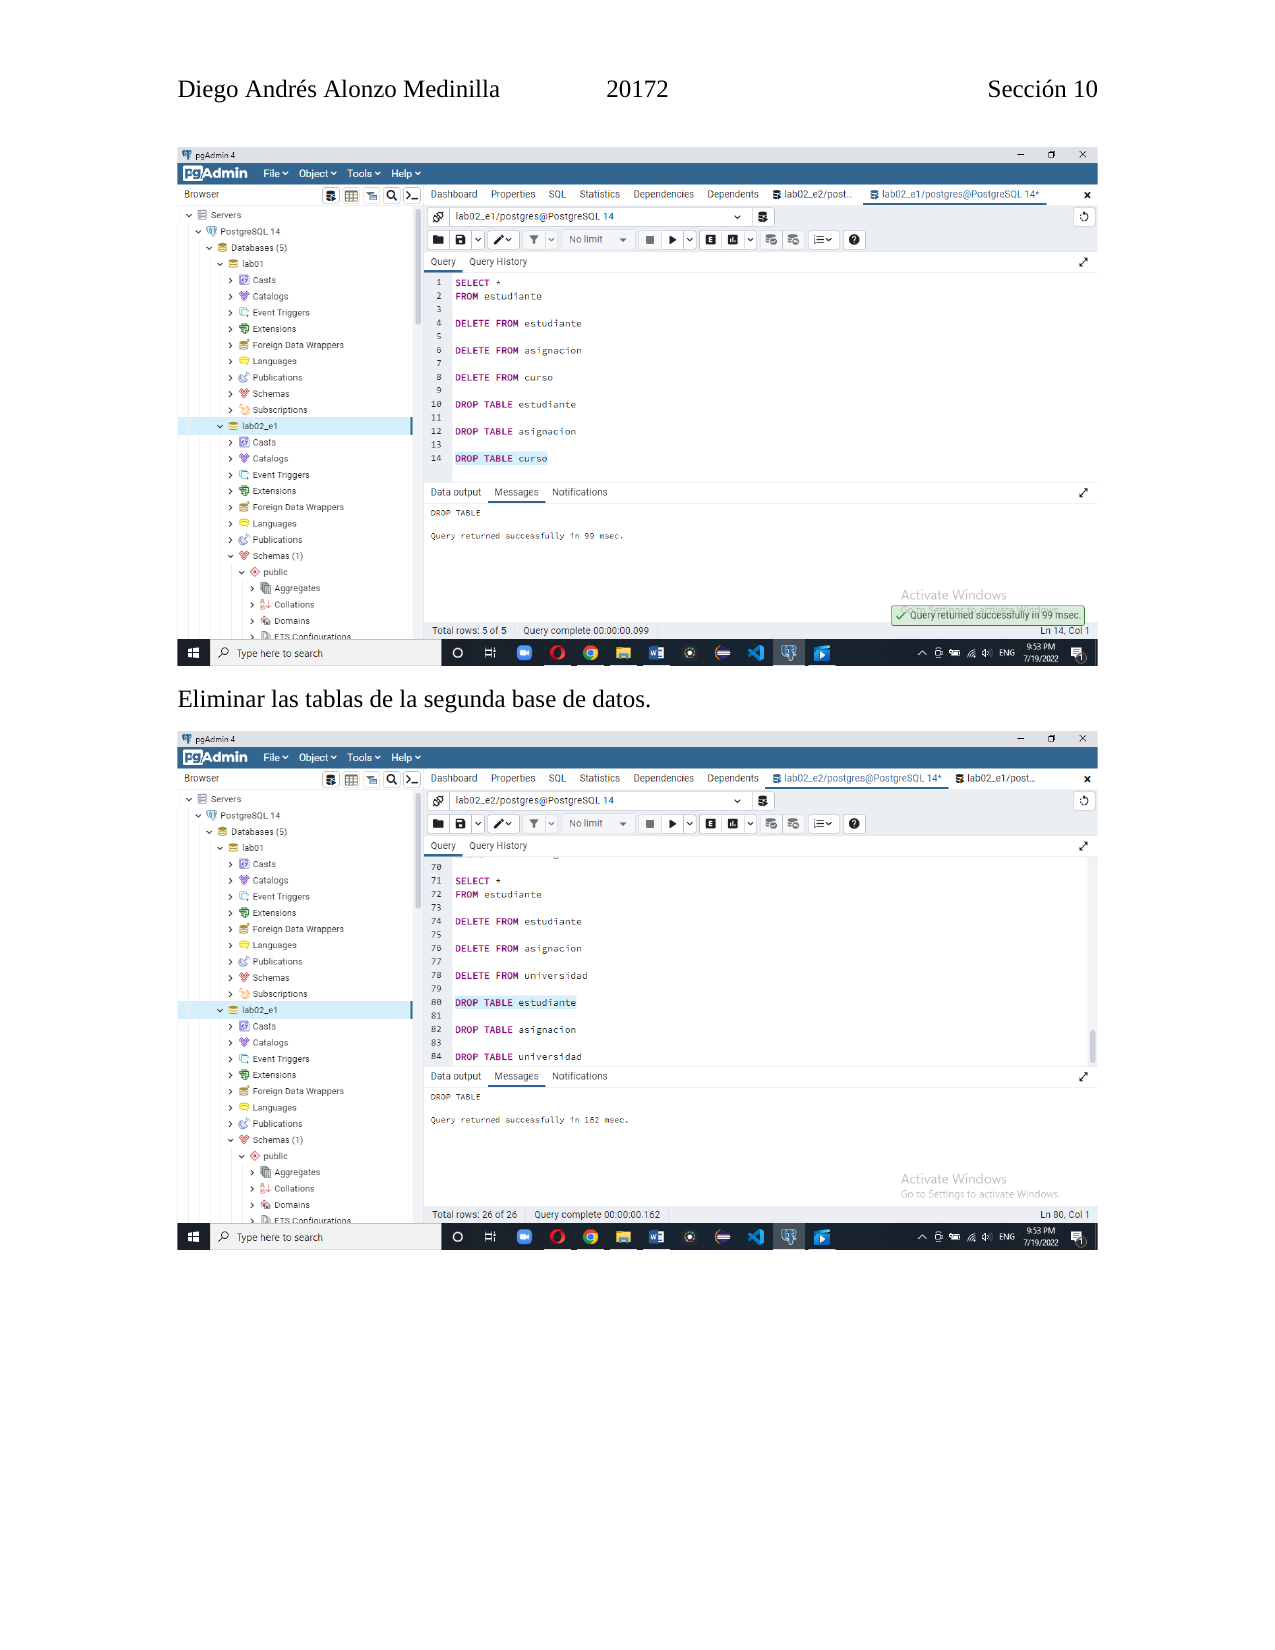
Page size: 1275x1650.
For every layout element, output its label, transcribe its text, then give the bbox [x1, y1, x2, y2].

picture [177, 147, 1098, 666]
picture [177, 731, 1098, 1250]
text Eliminar las tablas de la segunda base de datos. [177, 684, 1098, 713]
